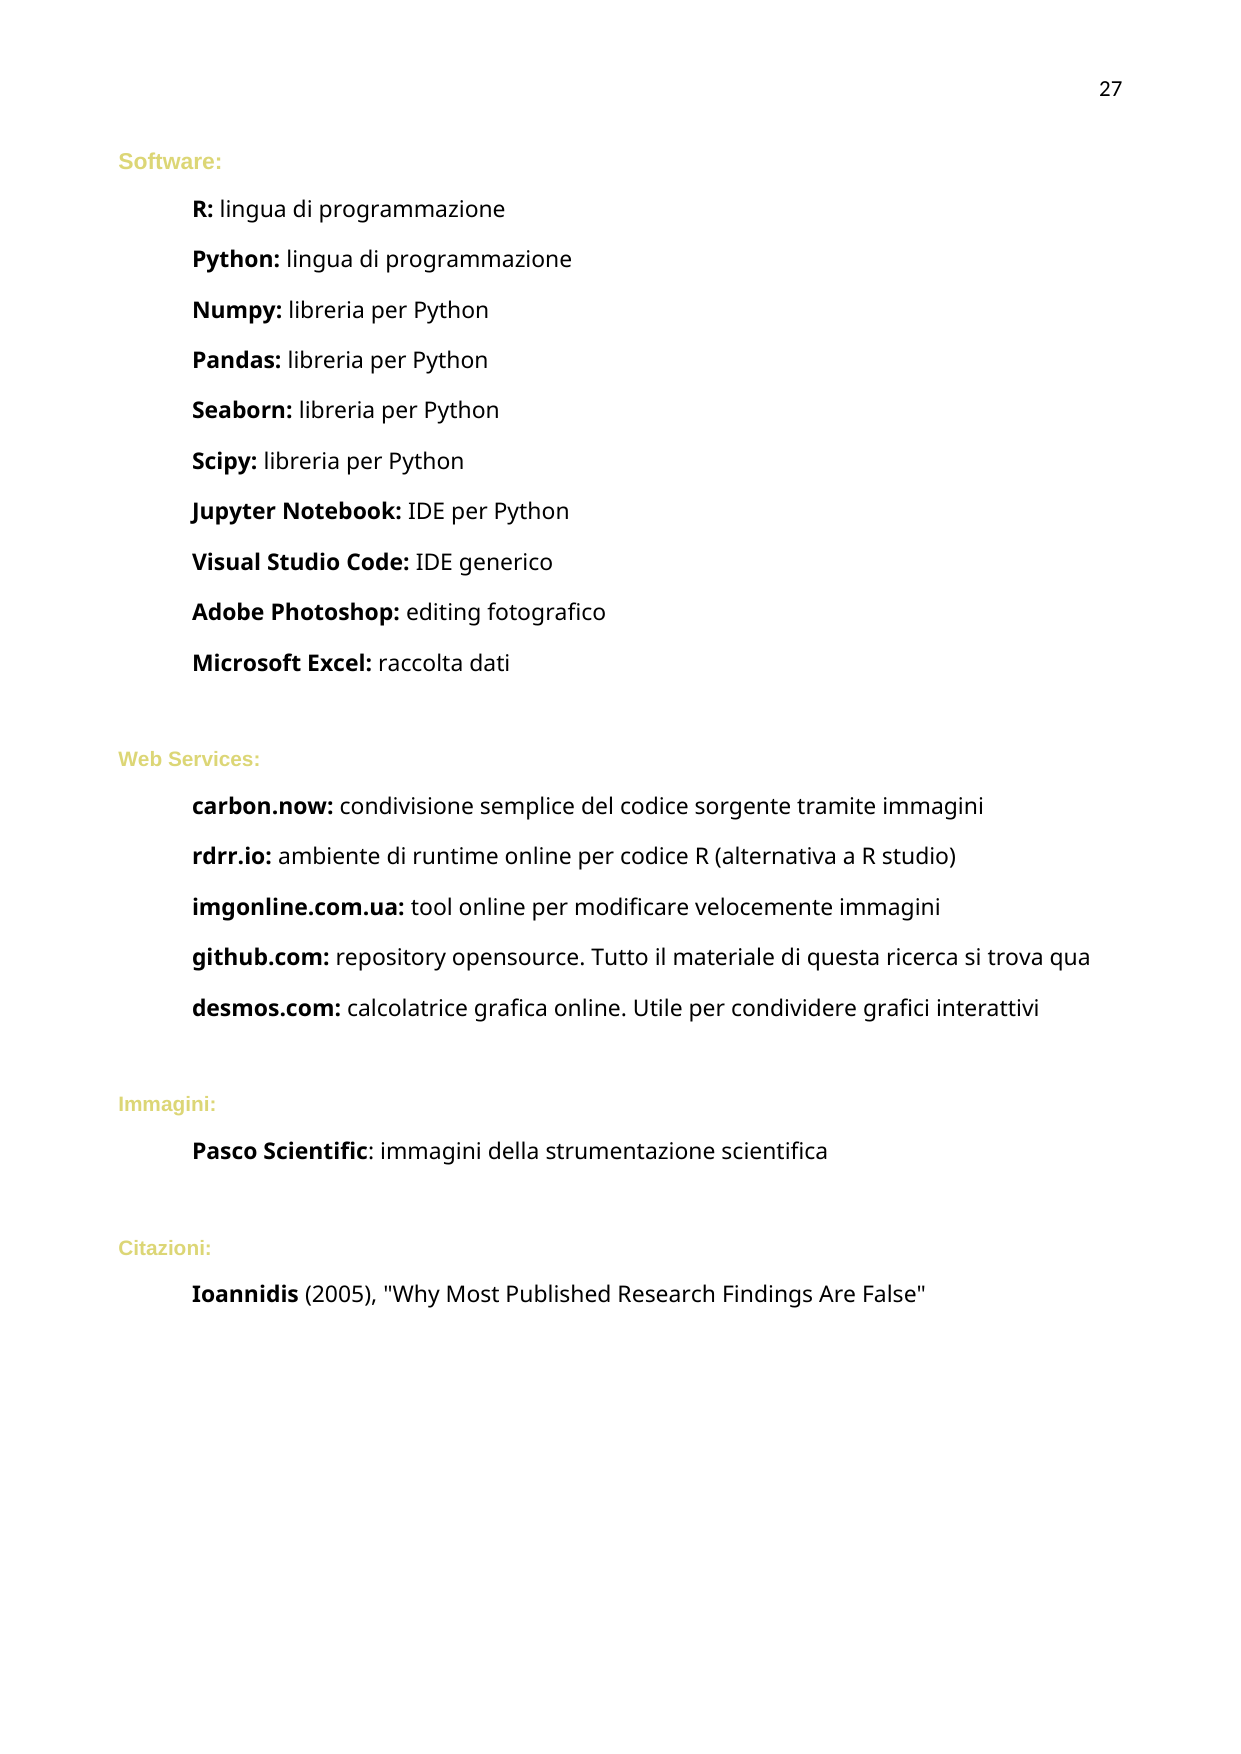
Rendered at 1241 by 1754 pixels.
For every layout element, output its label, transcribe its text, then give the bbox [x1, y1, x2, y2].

text Pandas: libreria per Python [118, 344, 1122, 375]
text rdrr.io: ambiente di runtime online per codice R (alternativa a R studio) [118, 840, 1122, 871]
text Immagini: [118, 1092, 1122, 1116]
text desmos.com: calcolatrice grafica online. Utile per condividere grafici interattivi [118, 991, 1122, 1023]
text Pasco Scientific: immagini della strumentazione scientifica [118, 1135, 1122, 1166]
text Adobe Photoshop: editing fotografico [118, 596, 1122, 627]
text Jupyter Notebook: IDE per Python [118, 495, 1122, 526]
text R: lingua di programmazione [118, 193, 1122, 224]
text Citazioni: [118, 1236, 1122, 1259]
text Visual Studio Code: IDE generico [118, 546, 1122, 577]
text imgonline.com.ua: tool online per modificare velocemente immagini [118, 891, 1122, 922]
text Python: lingua di programmazione [118, 243, 1122, 274]
text Web Services: [118, 747, 1122, 771]
text Numpy: libreria per Python [118, 293, 1122, 325]
text Seaborn: libreria per Python [118, 394, 1122, 426]
text Software: [118, 148, 1122, 174]
text carbon.now: condivisione semplice del codice sorgente tramite immagini [118, 790, 1122, 821]
text github.com: repository opensource. Tutto il materiale di questa ricerca si trova qua [118, 941, 1122, 972]
text Ioannidis (2005), "Why Most Published Research Findings Are False" [118, 1278, 1122, 1309]
text Scipy: libreria per Python [118, 445, 1122, 476]
text Microsoft Excel: raccolta dati [118, 646, 1122, 678]
